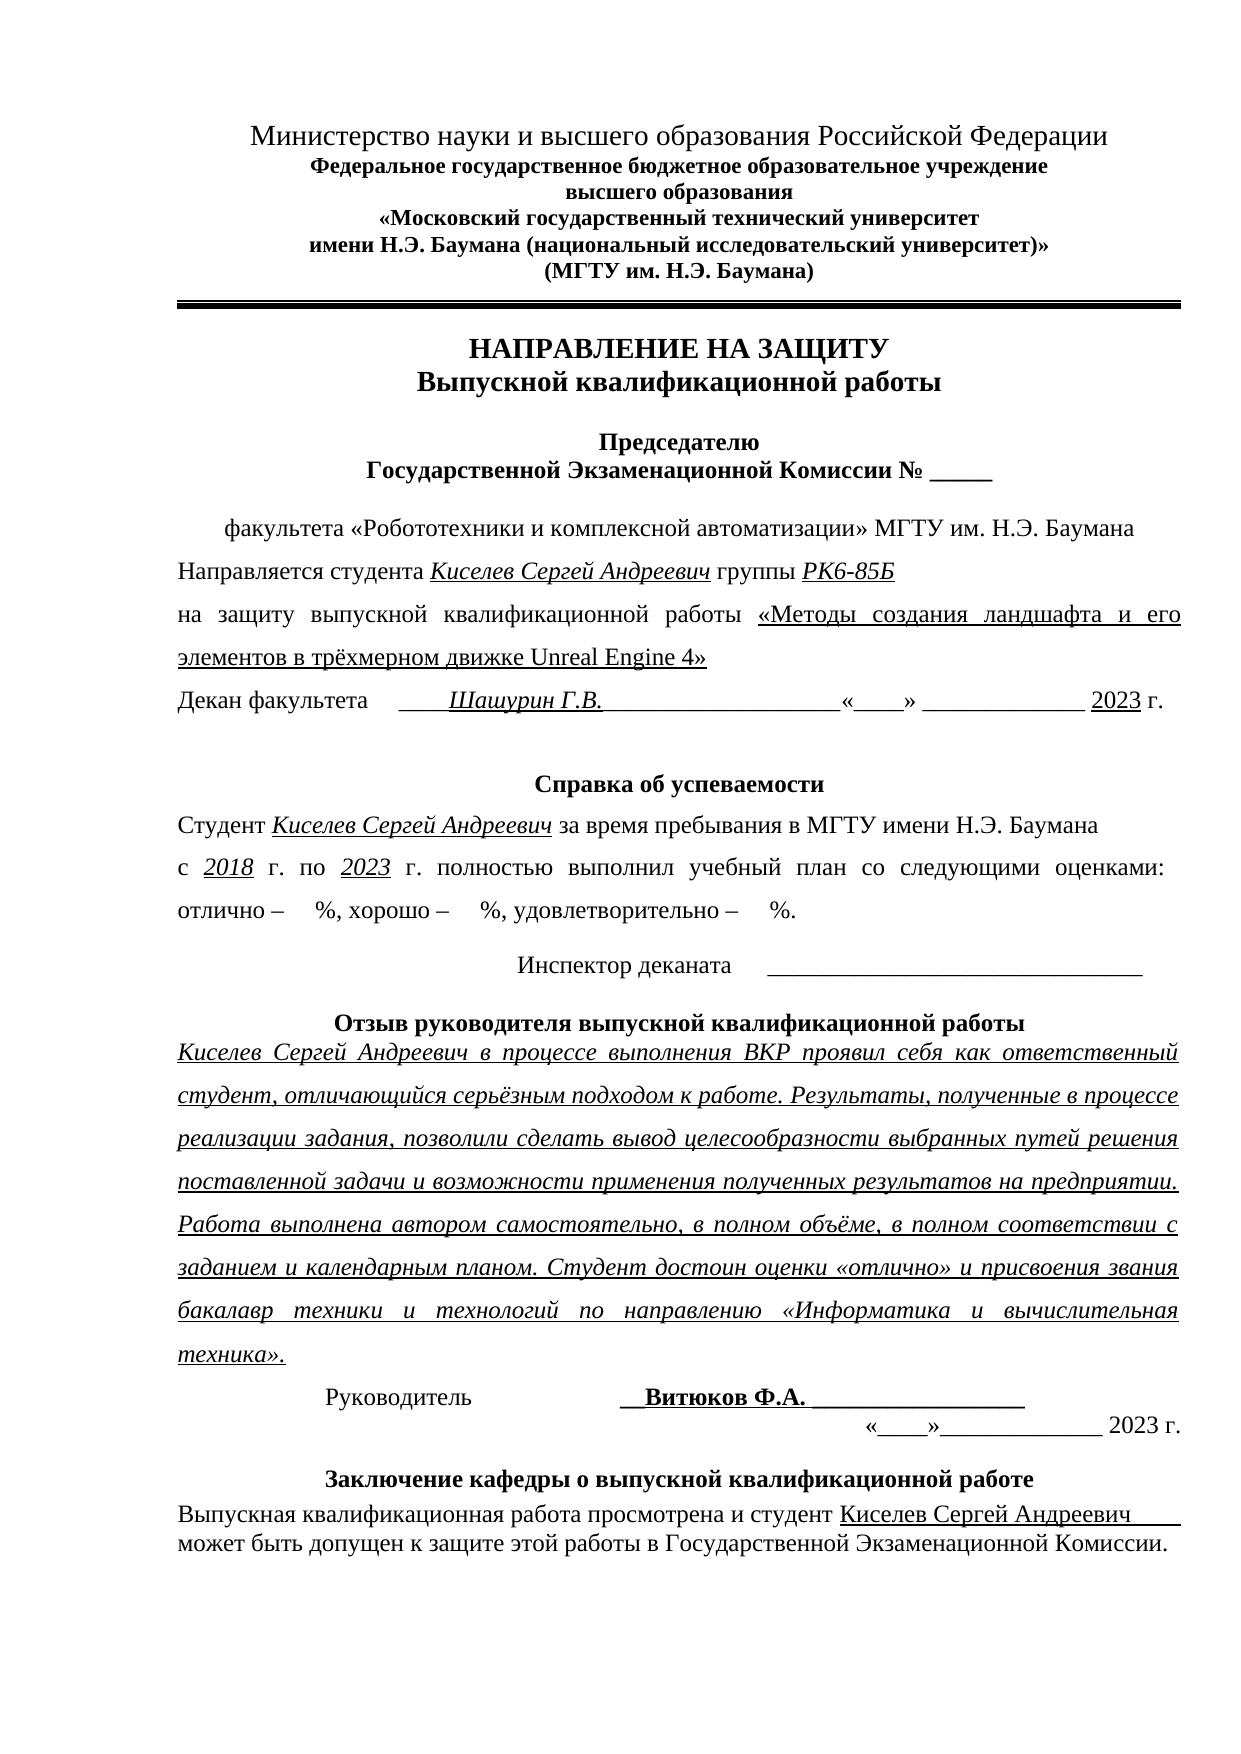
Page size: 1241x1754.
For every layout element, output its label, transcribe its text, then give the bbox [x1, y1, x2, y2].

text Студент за время пребывания в МГТУ имени Н.Э. Баумана [177, 811, 1181, 839]
text Выпускная квалификационная работа просмотрена и студент Киселев Сергей Андреевич может быть допущен к защите этой работы в Государственной Экзаменационной Комиссии. [177, 1499, 1181, 1557]
text с г. по г. полностью выполнил учебный план со следующими оценками: отлично – %, хорошо – %, удовлетворительно – %. [177, 852, 1181, 924]
text Заключение кафедры о выпускной квалификационной работе [177, 1464, 1181, 1493]
text «____»_____________ 2023 г. [177, 1411, 1181, 1439]
text НАПРАВЛЕНИЕ НА ЗАЩИТУ [177, 331, 1181, 364]
text Справка об успеваемости [177, 769, 1181, 798]
text Направляется студента группы [177, 556, 1181, 585]
text Декан факультета ____Шашурин Г.В.___________________ «____» _____________ г. [177, 685, 1181, 714]
text Инспектор деканата ______________________________ [517, 951, 1181, 979]
text Отзыв руководителя [177, 1008, 1181, 1037]
text на защиту выпускной квалификационной работы [177, 599, 1181, 671]
text Руководитель __Витюков Ф.А. _________________ [325, 1382, 1181, 1411]
text Выпускной квалификационной работы [177, 364, 1181, 398]
text Председателю [177, 427, 1181, 455]
text Государственной Экзаменационной Комиссии № _____ [177, 455, 1181, 484]
text факультета «» МГТУ им. Н.Э. Баумана [177, 513, 1181, 542]
